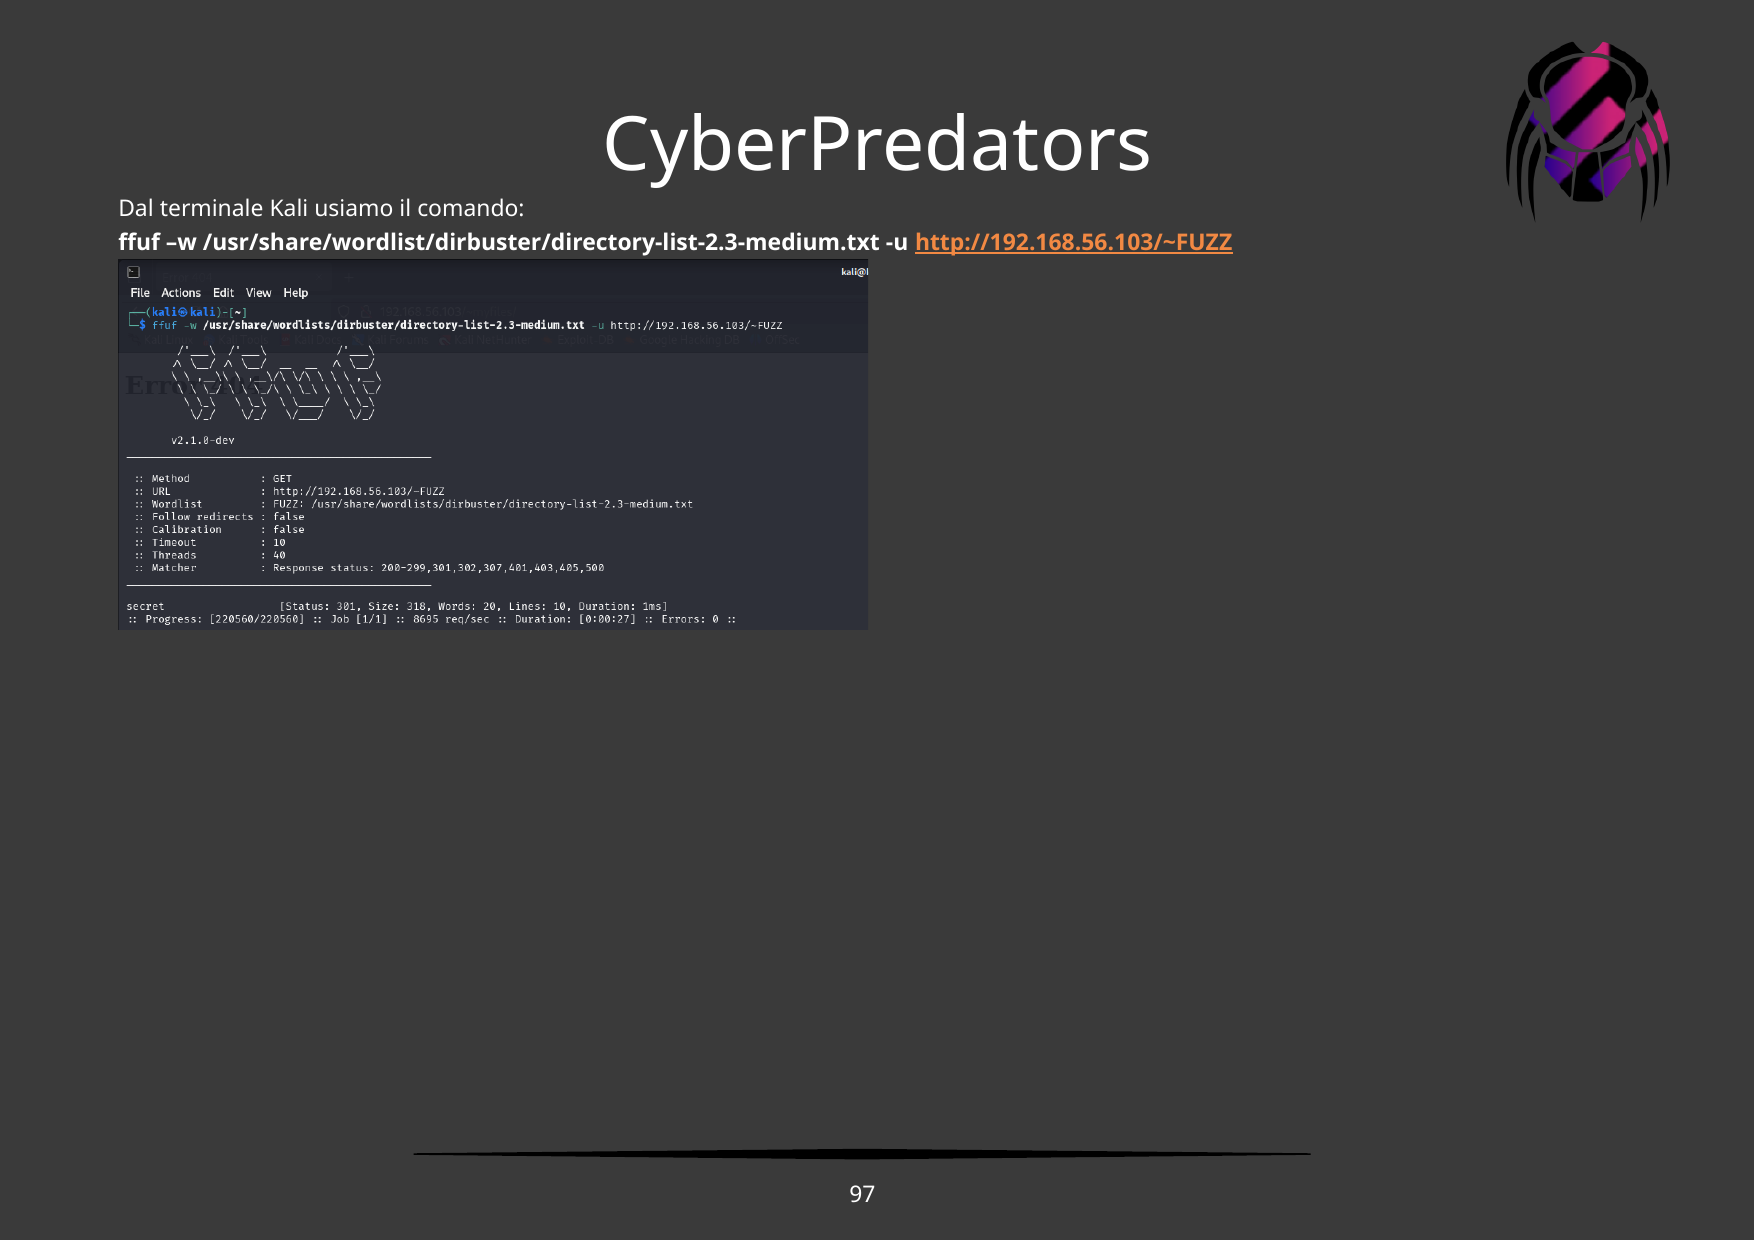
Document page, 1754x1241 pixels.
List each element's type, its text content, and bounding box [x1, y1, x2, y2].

picture [118, 259, 869, 630]
picture [1496, 40, 1679, 224]
